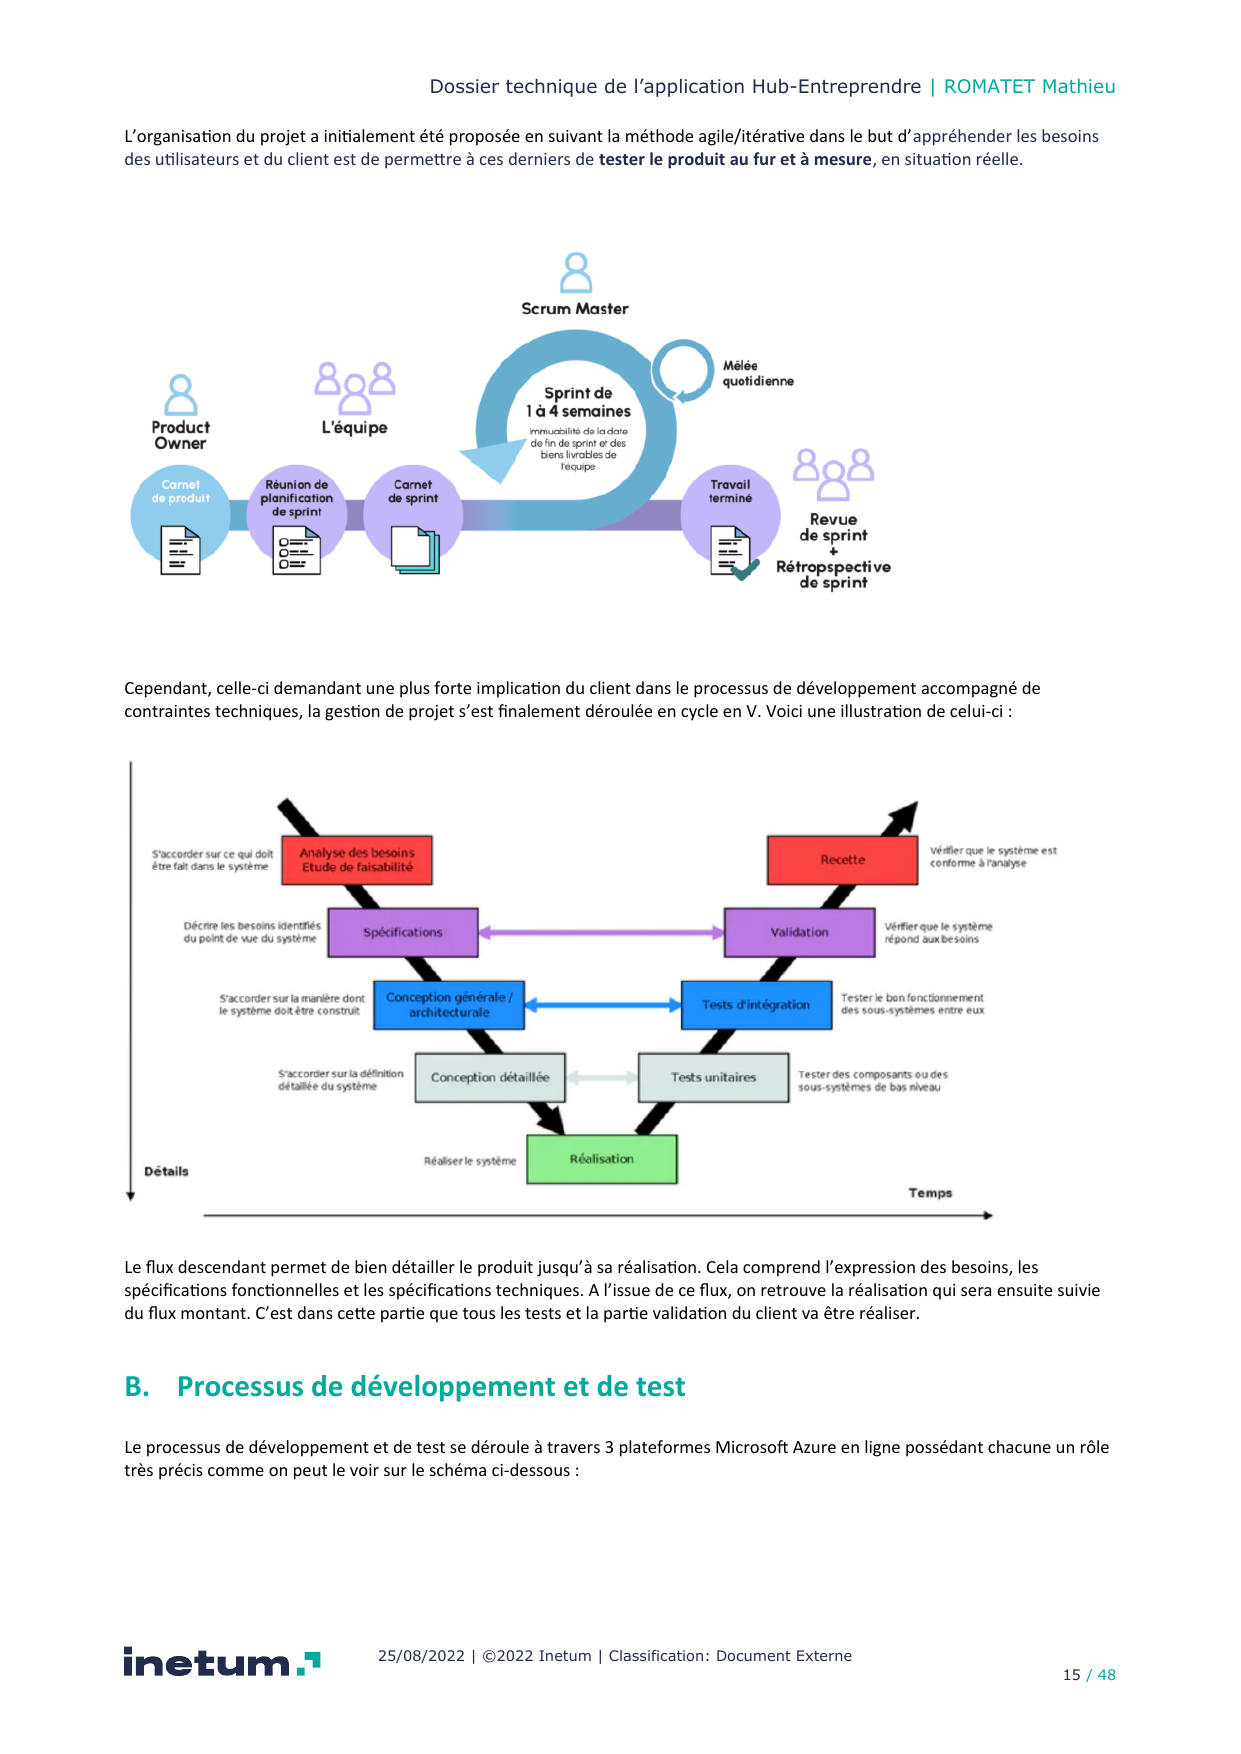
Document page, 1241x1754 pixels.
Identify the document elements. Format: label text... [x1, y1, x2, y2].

text L’organisation du projet a initialement été proposée en suivant la méthode agile/itérative dans le but d’appréhender les besoins des utilisateurs et du client est de permettre à ces derniers de tester le produit au fur et à mesure, en situation réelle. [124, 124, 1116, 170]
subtitle Processus de développement et de test [124, 1366, 1116, 1404]
picture [124, 753, 1067, 1225]
text Le processus de développement et de test se déroule à travers 3 plateformes Microsoft Azure en ligne possédant chacune un rôle très précis comme on peut le voir sur le schéma ci-dessous : [124, 1435, 1116, 1481]
picture [124, 224, 892, 645]
text Le flux descendant permet de bien détailler le produit jusqu’à sa réalisation. Cela comprend l’expression des besoins, les spécifications fonctionnelles et les spécifications techniques. A l’issue de ce flux, on retrouve la réalisation qui sera ensuite suivie du flux montant. C’est dans cette partie que tous les tests et la partie validation du client va être réaliser. [124, 1256, 1116, 1353]
text Cependant, celle-ci demandant une plus forte implication du client dans le processus de développement accompagné de contraintes techniques, la gestion de projet s’est finalement déroulée en cycle en V. Voici une illustration de celui-ci : [124, 676, 1116, 722]
